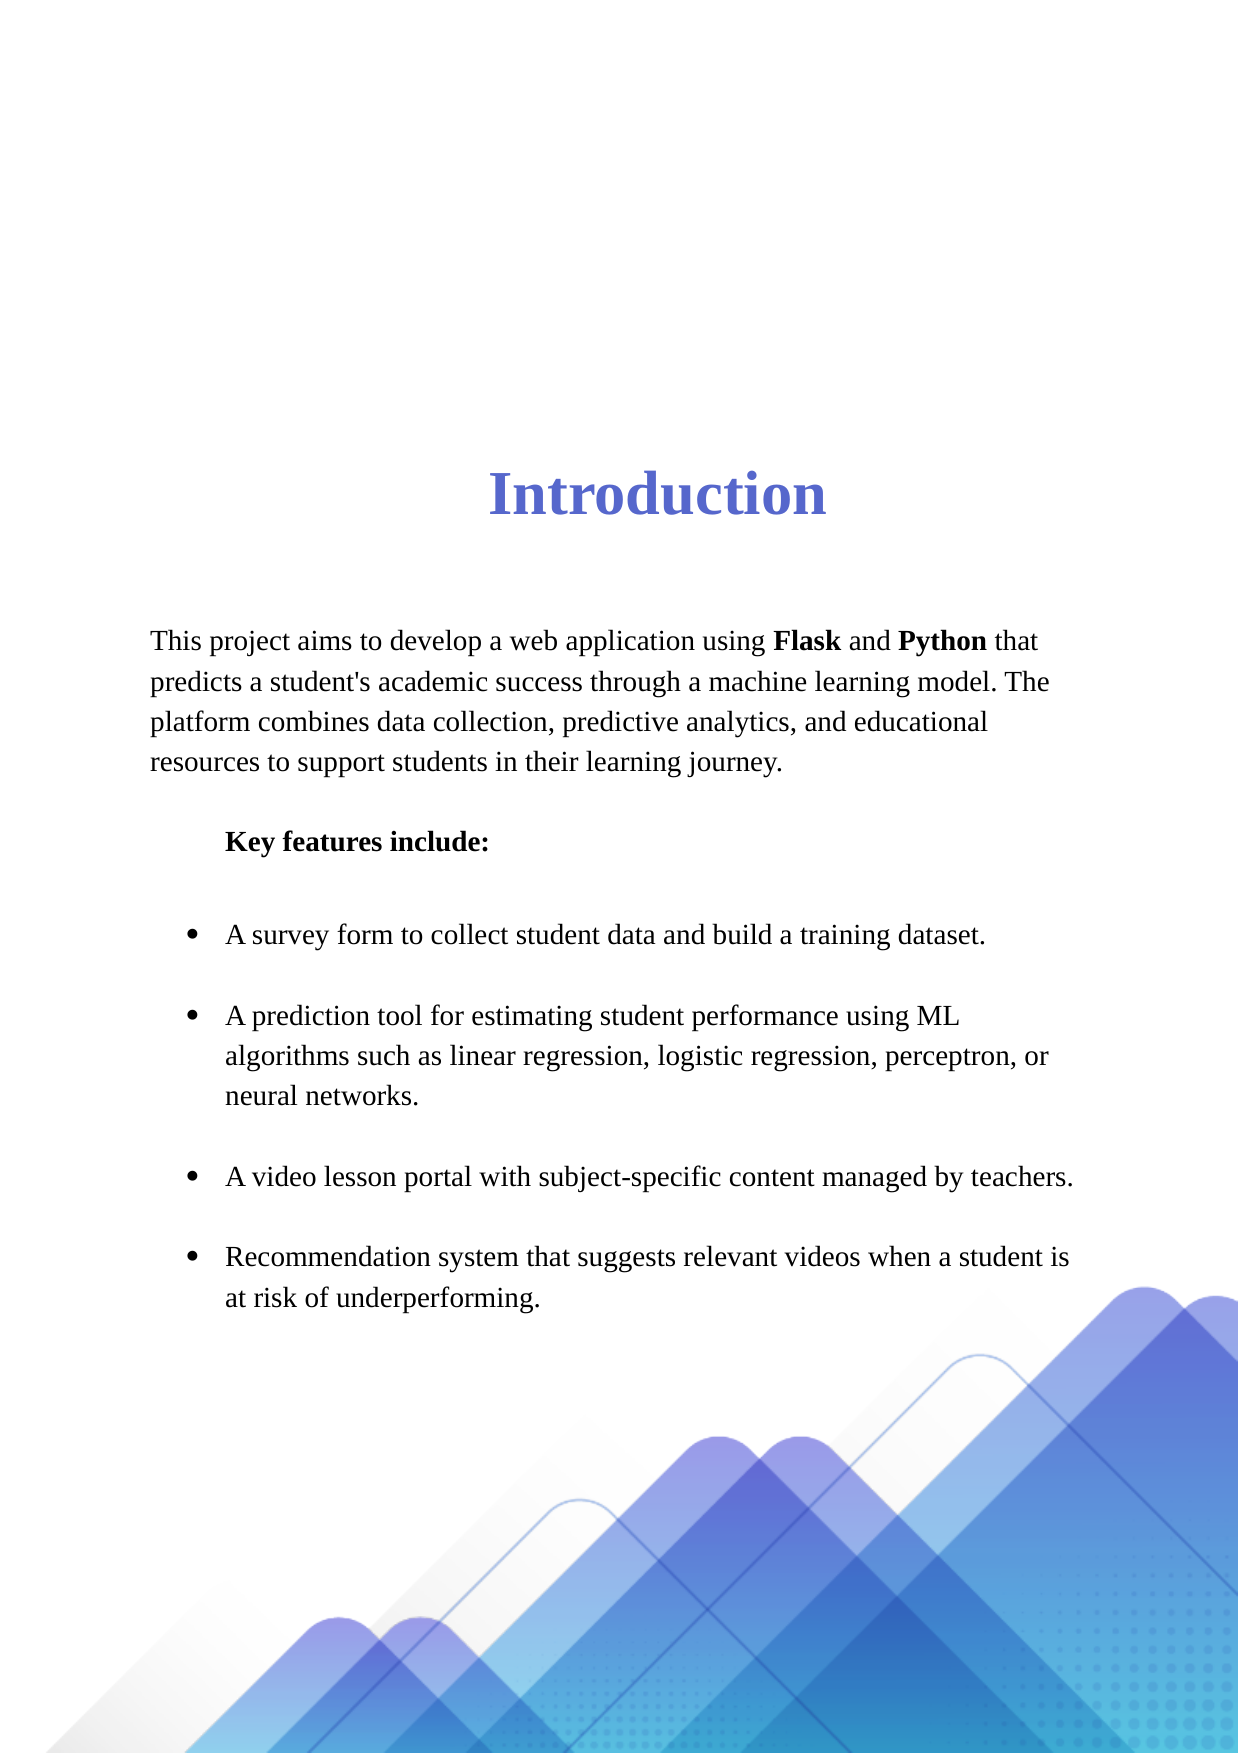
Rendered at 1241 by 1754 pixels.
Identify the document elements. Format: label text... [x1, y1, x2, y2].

text This project aims to develop a web application using Flask and Python that predicts a student's academic success through a machine learning model. The platform combines data collection, predictive analytics, and educational resources to support students in their learning journey. [150, 623, 1090, 778]
list Recommendation system that suggests relevant videos when a student is at risk of underperforming. [187, 1239, 1090, 1313]
list A video lesson portal with subject-specific content managed by teachers. [187, 1159, 1090, 1193]
subtitle Introduction [150, 456, 1090, 528]
list A survey form to collect student data and build a training dataset. [187, 917, 1090, 951]
subtitle Key features include: [187, 824, 1090, 858]
list A prediction tool for estimating student performance using ML algorithms such as linear regression, logistic regression, perceptron, or neural networks. [187, 998, 1090, 1112]
